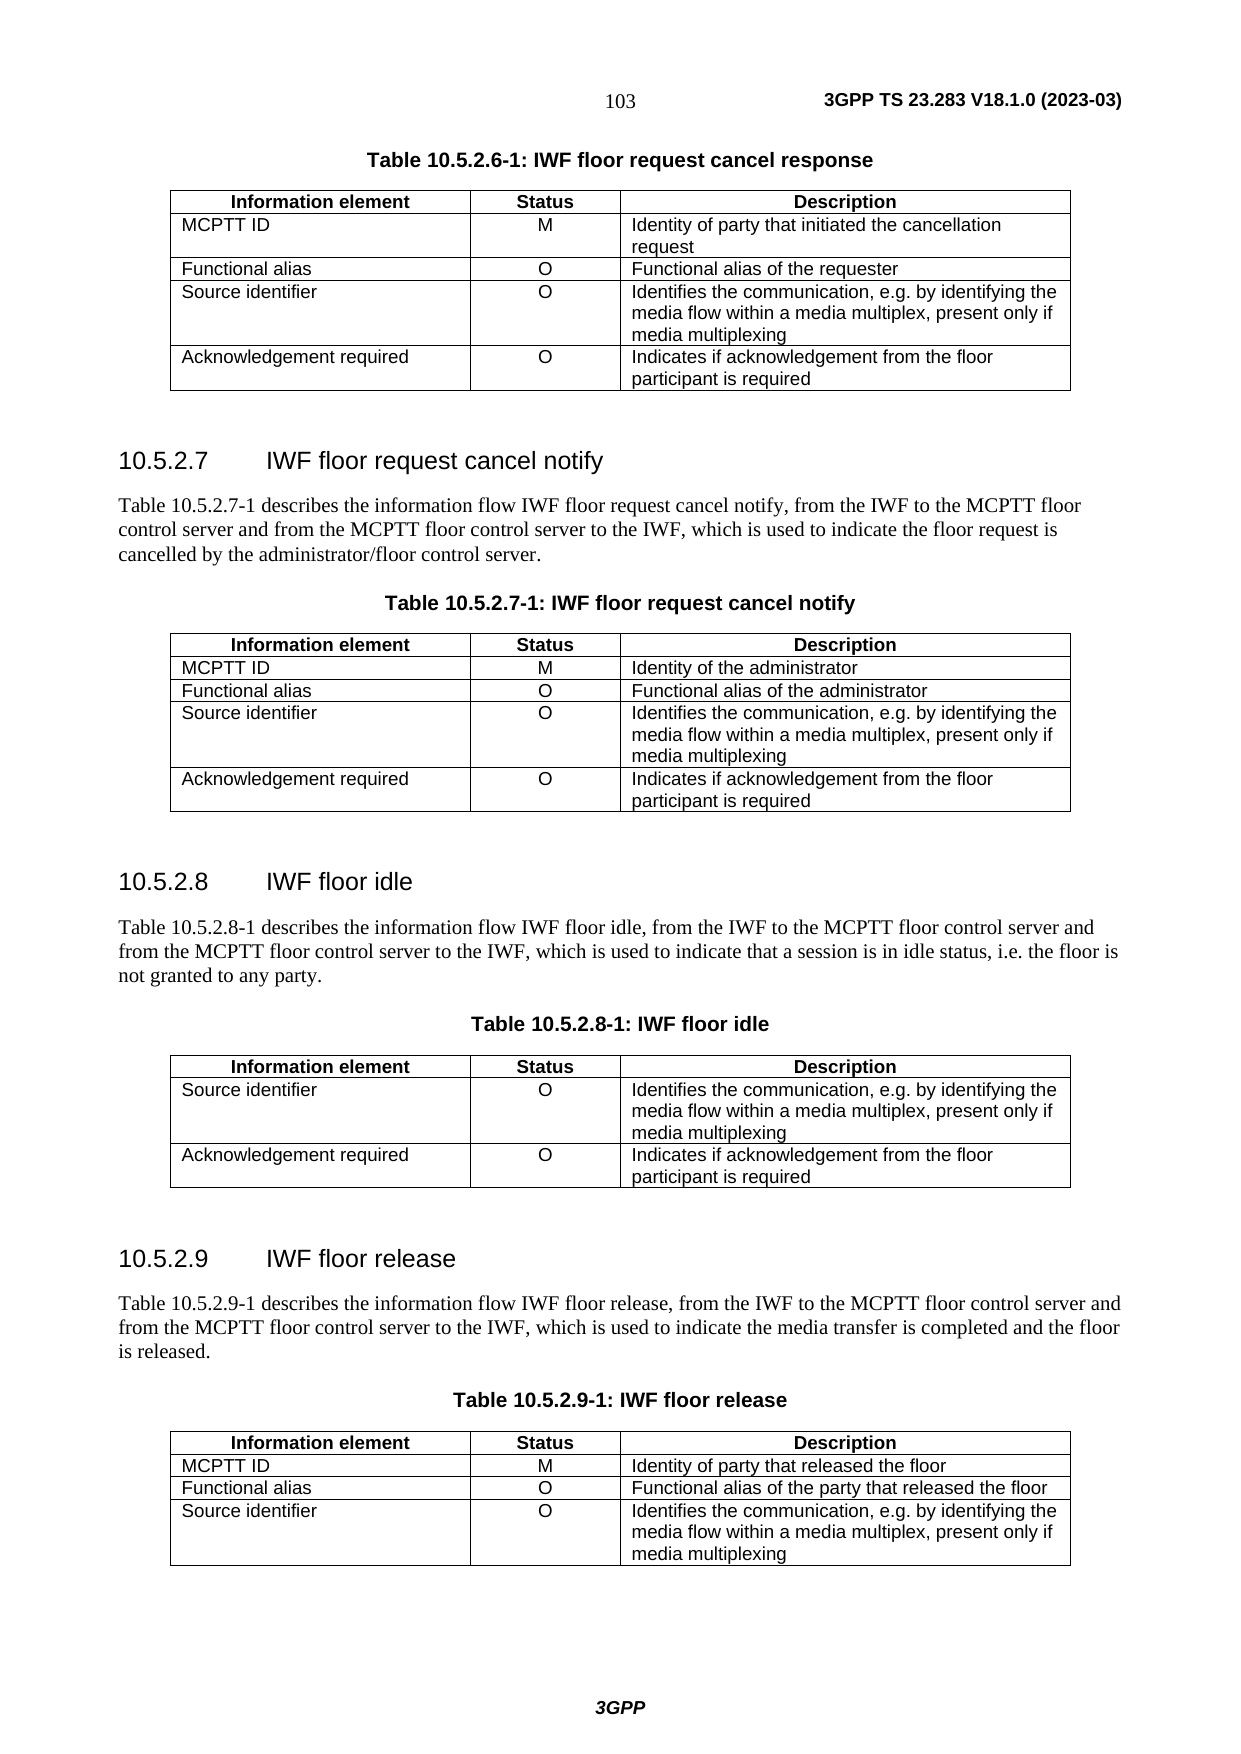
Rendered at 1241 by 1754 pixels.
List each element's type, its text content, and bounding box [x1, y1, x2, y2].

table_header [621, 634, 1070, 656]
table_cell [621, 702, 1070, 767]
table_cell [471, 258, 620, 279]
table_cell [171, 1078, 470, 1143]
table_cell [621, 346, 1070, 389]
text Table 10.5.2.6-1: IWF floor request cancel response [118, 147, 1122, 171]
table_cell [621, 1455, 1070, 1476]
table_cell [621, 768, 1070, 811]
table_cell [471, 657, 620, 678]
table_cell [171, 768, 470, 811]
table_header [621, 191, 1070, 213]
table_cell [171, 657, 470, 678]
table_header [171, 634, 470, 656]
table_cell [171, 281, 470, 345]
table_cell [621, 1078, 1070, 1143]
text Table 10.5.2.8-1: IWF floor idle [118, 1012, 1122, 1036]
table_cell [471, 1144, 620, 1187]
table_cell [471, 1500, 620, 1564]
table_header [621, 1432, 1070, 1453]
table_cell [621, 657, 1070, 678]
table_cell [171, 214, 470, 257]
subtitle 10.5.2.8 IWF floor idle [118, 867, 1122, 896]
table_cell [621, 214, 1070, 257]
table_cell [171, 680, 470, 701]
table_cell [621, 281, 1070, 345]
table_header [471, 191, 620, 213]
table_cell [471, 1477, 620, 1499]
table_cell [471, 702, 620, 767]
text Table 10.5.2.9-1: IWF floor release [118, 1388, 1122, 1412]
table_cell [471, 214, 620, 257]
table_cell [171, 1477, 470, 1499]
text Table 10.5.2.7-1: IWF floor request cancel notify [118, 591, 1122, 614]
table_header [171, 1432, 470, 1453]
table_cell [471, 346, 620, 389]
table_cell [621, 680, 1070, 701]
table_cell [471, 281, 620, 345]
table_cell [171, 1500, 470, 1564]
text Table 10.5.2.7-1 describes the information flow IWF floor request cancel notify, from the IWF to the MCPTT floor control server and from the MCPTT floor control server to the IWF, which is used to indicate the floor request is cancelled by the administrator/floor control server. [118, 493, 1122, 566]
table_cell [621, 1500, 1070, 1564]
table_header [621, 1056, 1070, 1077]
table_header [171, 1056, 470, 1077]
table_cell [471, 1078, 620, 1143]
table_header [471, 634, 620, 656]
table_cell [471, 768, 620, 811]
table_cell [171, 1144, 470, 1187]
text Table 10.5.2.8-1 describes the information flow IWF floor idle, from the IWF to the MCPTT floor control server and from the MCPTT floor control server to the IWF, which is used to indicate that a session is in idle status, i.e. the floor is not granted to any party. [118, 915, 1122, 987]
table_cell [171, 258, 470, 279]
text Table 10.5.2.9-1 describes the information flow IWF floor release, from the IWF to the MCPTT floor control server and from the MCPTT floor control server to the IWF, which is used to indicate the media transfer is completed and the floor is released. [118, 1291, 1122, 1363]
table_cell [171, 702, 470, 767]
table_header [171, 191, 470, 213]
subtitle 10.5.2.7 IWF floor request cancel notify [118, 446, 1122, 474]
subtitle 10.5.2.9 IWF floor release [118, 1243, 1122, 1272]
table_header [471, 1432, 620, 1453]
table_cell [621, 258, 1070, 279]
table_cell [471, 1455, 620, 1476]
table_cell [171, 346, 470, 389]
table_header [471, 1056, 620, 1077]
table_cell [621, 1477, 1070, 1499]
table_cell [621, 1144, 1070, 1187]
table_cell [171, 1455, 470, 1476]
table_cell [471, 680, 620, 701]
